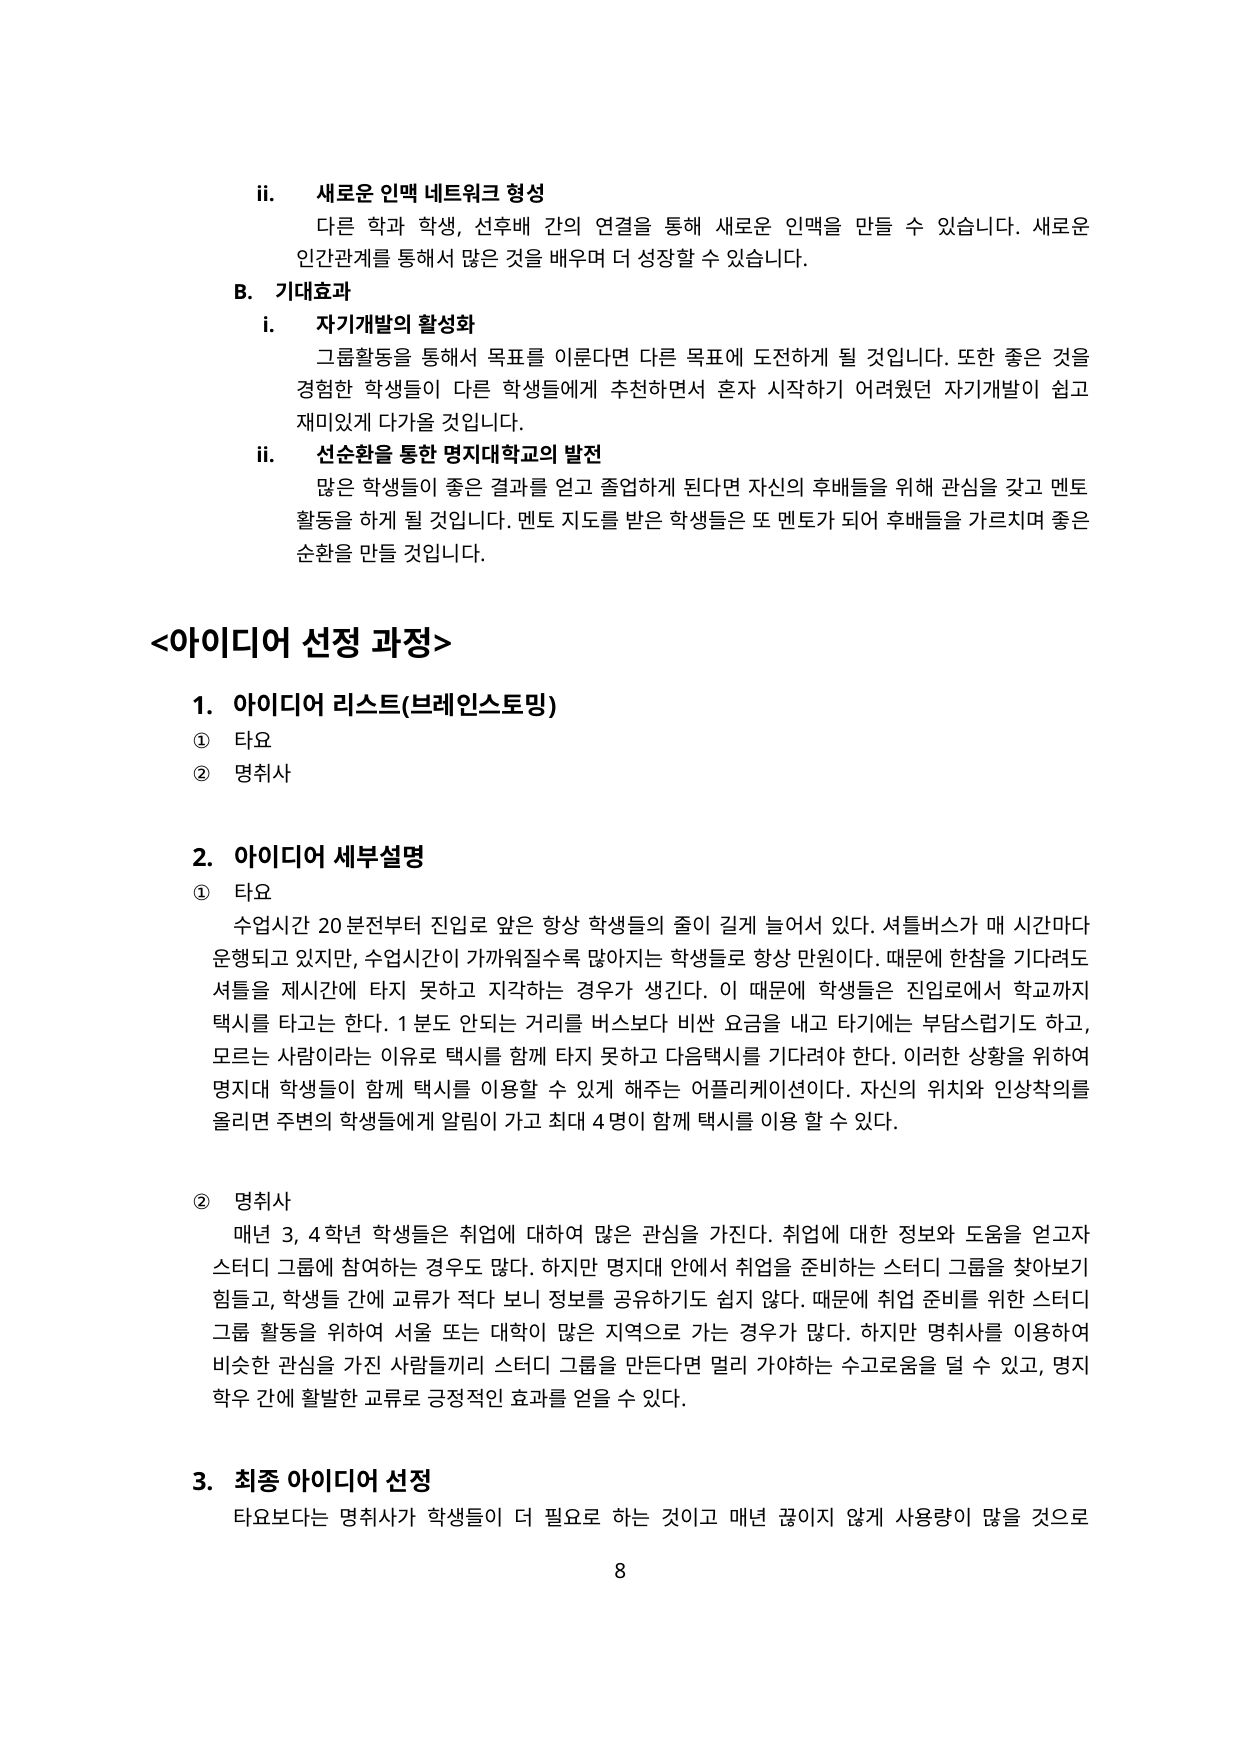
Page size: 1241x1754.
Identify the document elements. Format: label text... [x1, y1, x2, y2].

text 아이디어 세부설명 [192, 837, 1069, 874]
list 자기개발의 활성화 [275, 308, 1090, 338]
text 최종 아이디어 선정 [192, 1462, 1069, 1498]
list 기대효과 [233, 275, 1090, 306]
list 명취사 [192, 1186, 1090, 1216]
list 명취사 [192, 757, 1090, 788]
list 타요 [192, 877, 1090, 907]
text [212, 1501, 1090, 1531]
text 다른 학과 학생, 선후배 간의 연결을 통해 새로운 인맥을 만들 수 있습니다. 새로운 인간관계를 통해서 많은 것을 배우며 더 성장할 수 있습니다. [296, 210, 1090, 273]
list 새로운 인맥 네트워크 형성 [275, 177, 1090, 207]
text 그룹활동을 통해서 목표를 이룬다면 다른 목표에 도전하게 될 것입니다. 또한 좋은 것을 경험한 학생들이 다른 학생들에게 추천하면서 혼자 시작하기 어려웠던 자기개발이 쉽고 재미있게 다가올 것입니다. [296, 341, 1090, 436]
text 수업시간 20분전부터 진입로 앞은 항상 학생들의 줄이 길게 늘어서 있다. 셔틀버스가 매 시간마다 운행되고 있지만, 수업시간이 가까워질수록 많아지는 학생들로 항상 만원이다. 때문에 한참을 기다려도 셔틀을 제시간에 타지 못하고 지각하는 경우가 생긴다. 이 때문에 학생들은 진입로에서 학교까지 택시를 타고는 한다. 1분도 안되는 거리를 버스보다 비싼 요금을 내고 타기에는 부담스럽기도 하고, 모르는 사람이라는 이유로 택시를 함께 타지 못하고 다음택시를 기다려야 한다. 이러한 상황을 위하여 명지대 학생들이 함께 택시를 이용할 수 있게 해주는 어플리케이션이다. 자신의 위치와 인상착의를 올리면 주변의 학생들에게 알림이 가고 최대 4명이 함께 택시를 이용 할 수 있다. [212, 909, 1090, 1136]
list 타요 [192, 725, 1090, 755]
list 선순환을 통한 명지대학교의 발전 [275, 439, 1090, 469]
text 많은 학생들이 좋은 결과를 얻고 졸업하게 된다면 자신의 후배들을 위해 관심을 갖고 멘토 활동을 하게 될 것입니다. 멘토 지도를 받은 학생들은 또 멘토가 되어 후배들을 가르치며 좋은 순환을 만들 것입니다. [296, 471, 1090, 567]
list 아이디어 리스트(브레인스토밍) [192, 686, 1069, 722]
text 매년 3, 4학년 학생들은 취업에 대하여 많은 관심을 가진다. 취업에 대한 정보와 도움을 얻고자 스터디 그룹에 참여하는 경우도 많다. 하지만 명지대 안에서 취업을 준비하는 스터디 그룹을 찾아보기 힘들고, 학생들 간에 교류가 적다 보니 정보를 공유하기도 쉽지 않다. 때문에 취업 준비를 위한 스터디 그룹 활동을 위하여 서울 또는 대학이 많은 지역으로 가는 경우가 많다. 하지만 명취사를 이용하여 비슷한 관심을 가진 사람들끼리 스터디 그룹을 만든다면 멀리 가야하는 수고로움을 덜 수 있고, 명지 학우 간에 활발한 교류로 긍정적인 효과를 얻을 수 있다. [212, 1218, 1090, 1412]
text <아이디어 선정 과정> [150, 617, 1090, 665]
